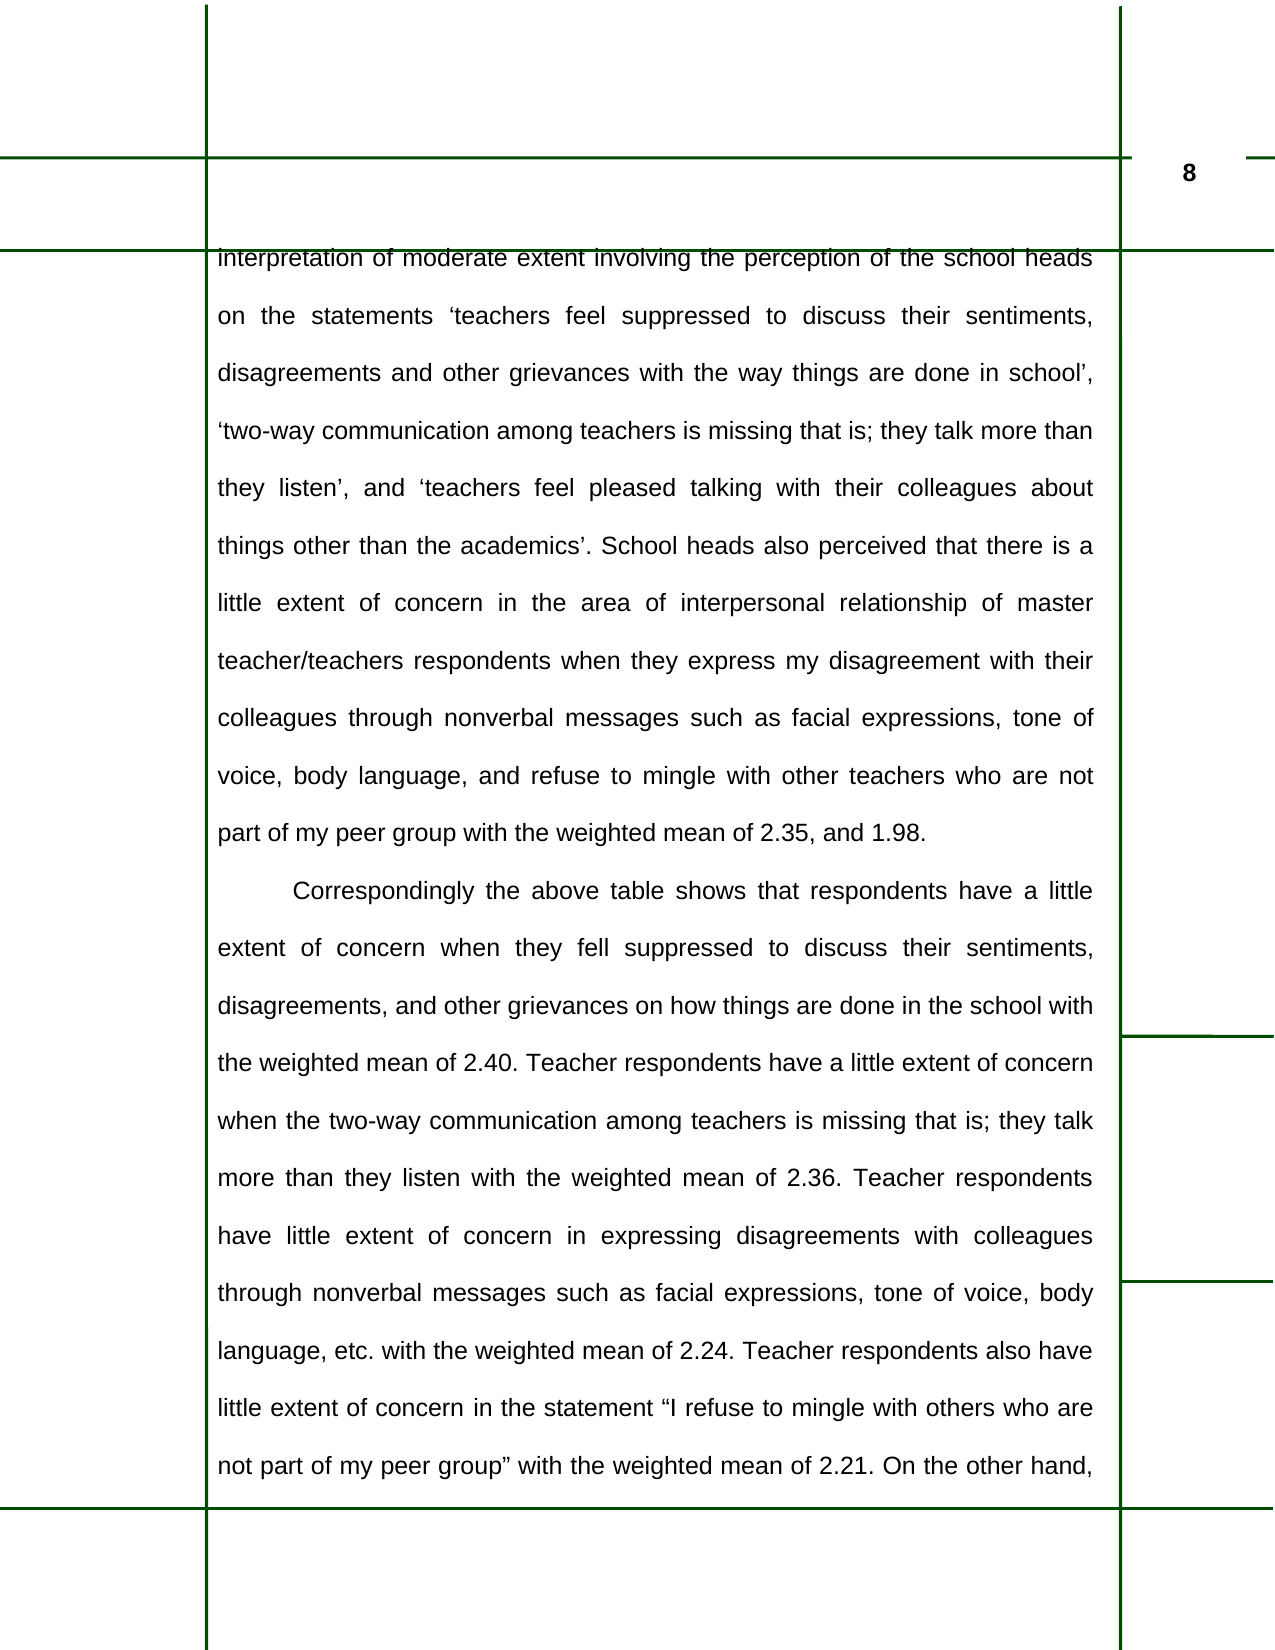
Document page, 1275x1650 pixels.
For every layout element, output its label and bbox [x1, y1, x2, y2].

text [217, 243, 1095, 847]
text [217, 876, 1095, 1479]
